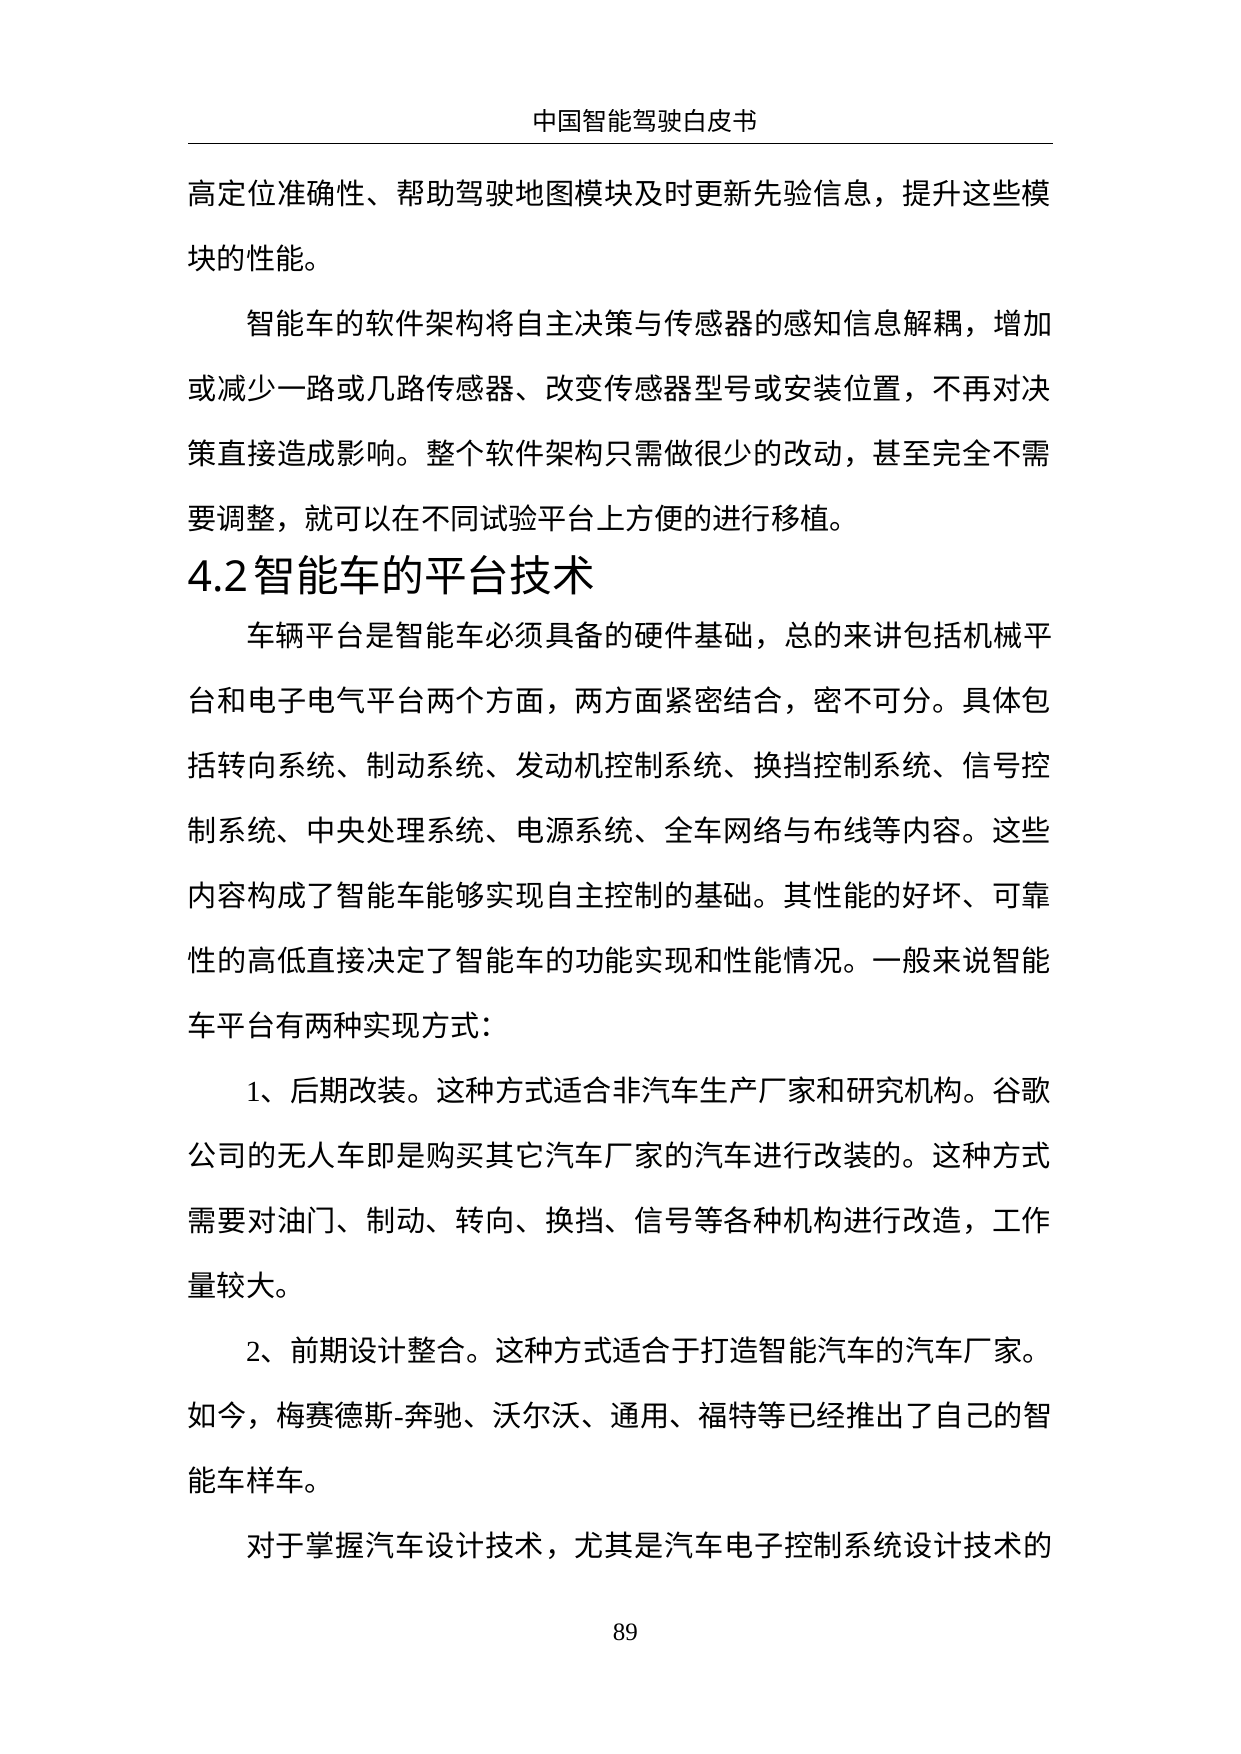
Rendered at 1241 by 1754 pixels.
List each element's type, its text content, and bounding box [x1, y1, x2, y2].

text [187, 159, 1053, 289]
subtitle 智能车的平台技术 [187, 549, 1053, 601]
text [187, 1511, 1053, 1576]
text 1、后期改装。这种方式适合非汽车生产厂家和研究机构。谷歌公司的无人车即是购买其它汽车厂家的汽车进行改装的。这种方式需要对油门、制动、转向、换挡、信号等各种机构进行改造，工作量较大。 [187, 1056, 1053, 1316]
text 智能车的软件架构将自主决策与传感器的感知信息解耦，增加或减少一路或几路传感器、改变传感器型号或安装位置，不再对决策直接造成影响。整个软件架构只需做很少的改动，甚至完全不需要调整，就可以在不同试验平台上方便的进行移植。 [187, 289, 1053, 549]
text 车辆平台是智能车必须具备的硬件基础，总的来讲包括机械平台和电子电气平台两个方面，两方面紧密结合，密不可分。具体包括转向系统、制动系统、发动机控制系统、换挡控制系统、信号控制系统、中央处理系统、电源系统、全车网络与布线等内容。这些内容构成了智能车能够实现自主控制的基础。其性能的好坏、可靠性的高低直接决定了智能车的功能实现和性能情况。一般来说智能车平台有两种实现方式： [187, 601, 1053, 1056]
text 2、前期设计整合。这种方式适合于打造智能汽车的汽车厂家。如今，梅赛德斯-奔驰、沃尔沃、通用、福特等已经推出了自己的智能车样车。 [187, 1316, 1053, 1511]
